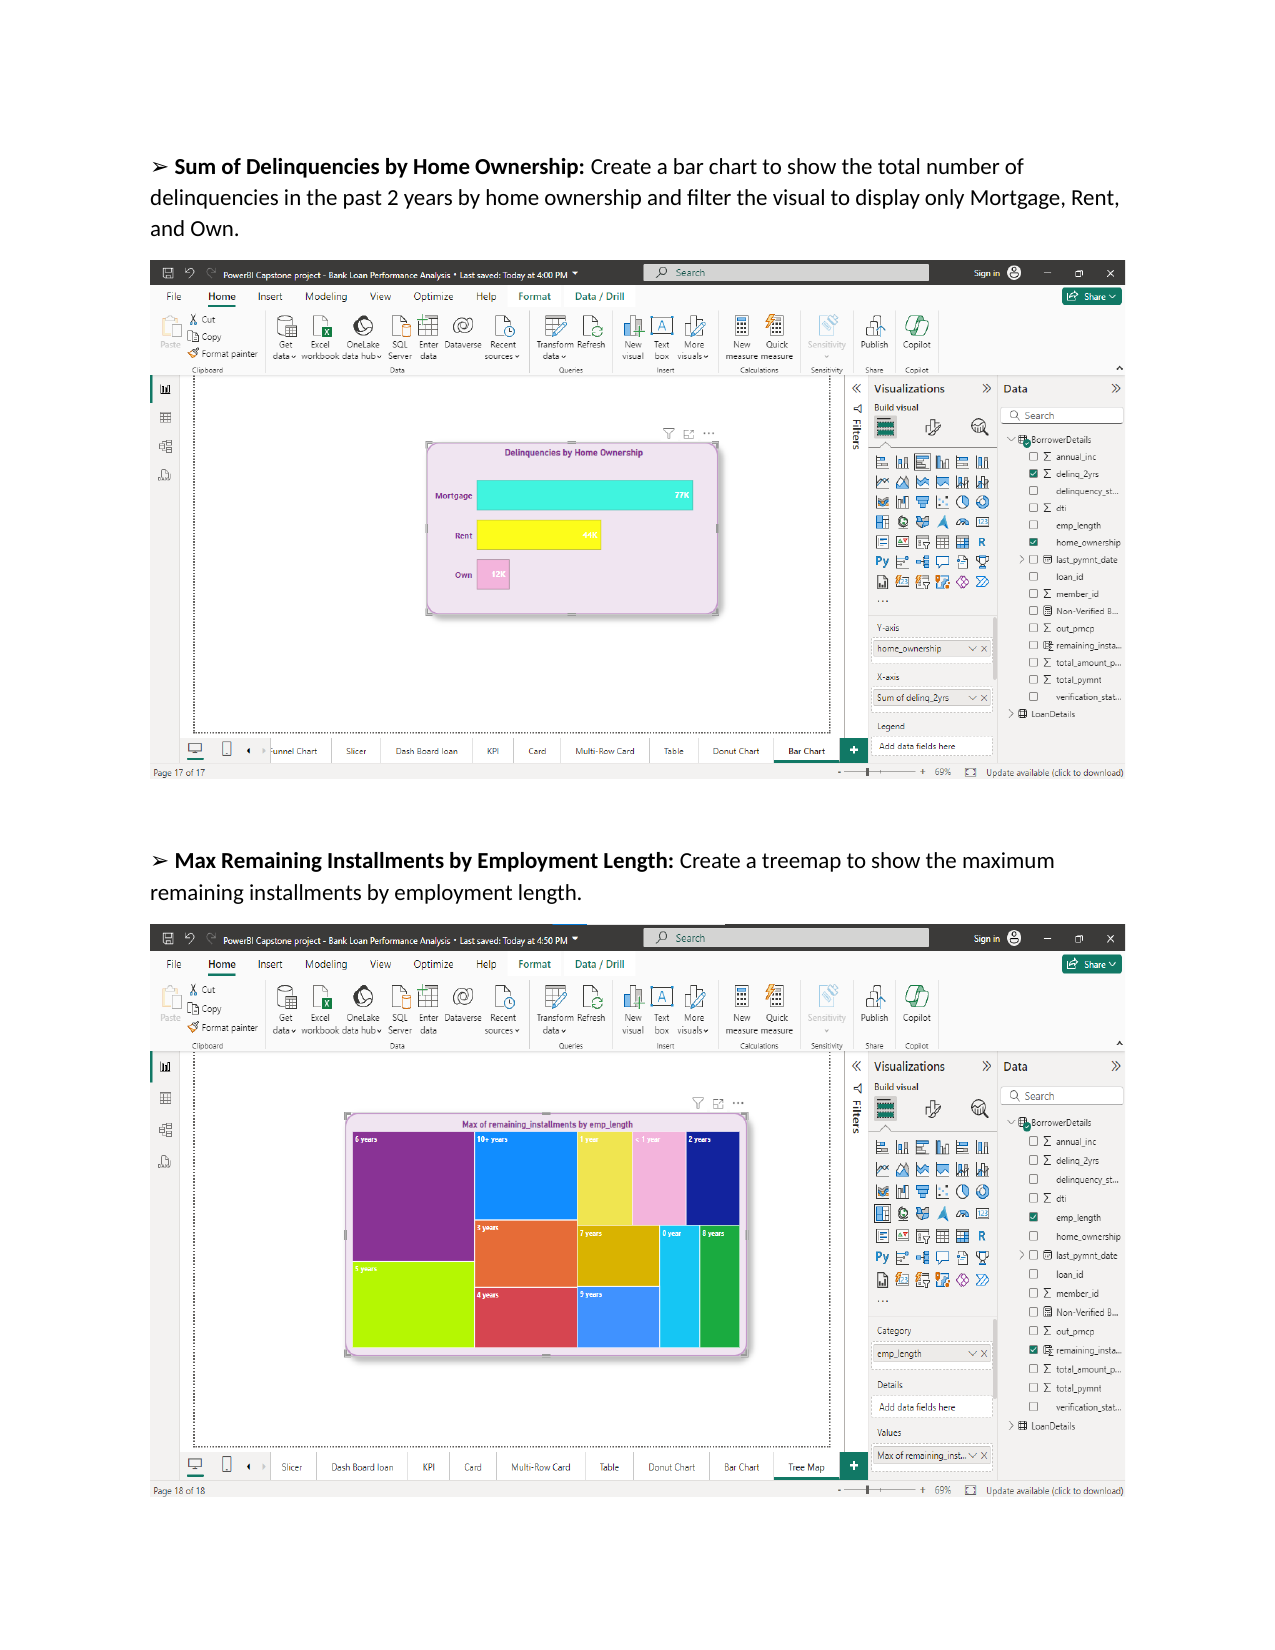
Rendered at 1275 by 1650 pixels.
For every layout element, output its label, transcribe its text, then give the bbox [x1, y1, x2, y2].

text ➢ Max Remaining Installments by Employment Length: Create a treemap to show the maximum remaining installments by employment length. [150, 844, 1125, 906]
picture [150, 924, 1125, 1497]
text ➢ Sum of Delinquencies by Home Ownership: Create a bar chart to show the total number of delinquencies in the past 2 years by home ownership and filter the visual to display only Mortgage, Rent, and Own. [150, 150, 1125, 242]
picture [150, 260, 1125, 779]
